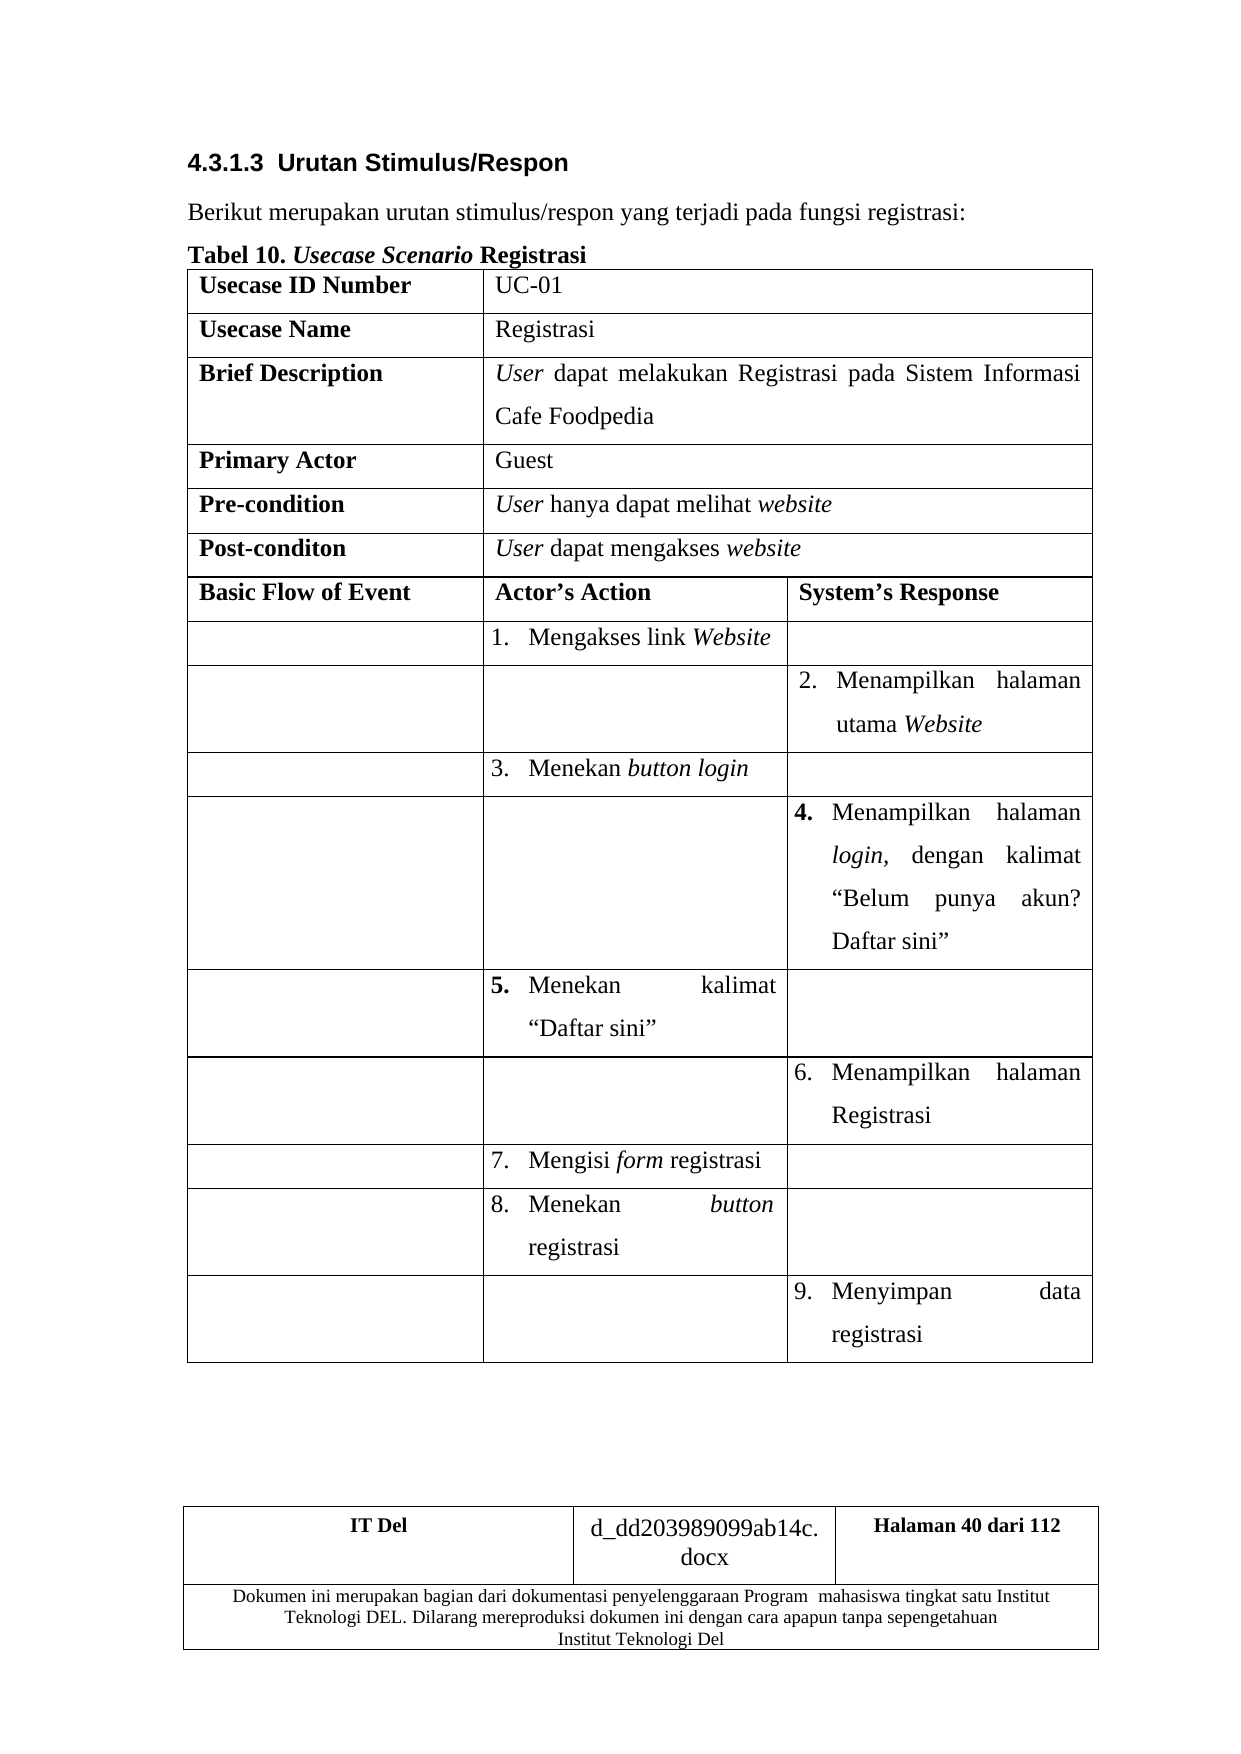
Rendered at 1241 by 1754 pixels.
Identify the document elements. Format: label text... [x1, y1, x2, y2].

table_cell Registrasi [484, 314, 1092, 357]
table_cell Menekan button login [484, 753, 787, 796]
table_cell [788, 753, 1092, 796]
table_cell System’s Response [788, 578, 1092, 621]
table_cell Menampilkan halaman utama Website [788, 666, 1092, 752]
table_cell [484, 666, 787, 752]
table_cell [188, 1145, 483, 1188]
table_cell Menekan kalimat “Daftar sini” [484, 970, 787, 1056]
table_header Usecase ID Number [188, 270, 483, 313]
table_cell Actor’s Action [484, 578, 787, 621]
table_cell [188, 753, 483, 796]
table_cell User dapat mengakses website [484, 534, 1092, 576]
table_cell User dapat melakukan Registrasi pada Sistem Informasi Cafe Foodpedia [484, 358, 1092, 444]
table_cell [188, 1058, 483, 1144]
table_cell [484, 797, 787, 969]
table_cell [484, 1058, 787, 1144]
table_cell [788, 1145, 1092, 1188]
table_cell User hanya dapat melihat website [484, 489, 1092, 532]
table_cell Pre-condition [188, 489, 483, 532]
table_cell [484, 1276, 787, 1362]
table_cell [788, 622, 1092, 664]
table_cell Mengakses link Website [484, 622, 787, 664]
table_cell Menampilkan halaman Registrasi [788, 1058, 1092, 1144]
table_cell Primary Actor [188, 445, 483, 488]
table_cell [188, 1276, 483, 1362]
table_header UC-01 [484, 270, 1092, 313]
table_cell [188, 622, 483, 664]
subtitle Urutan Stimulus/Respon [187, 148, 1092, 176]
table_cell Basic Flow of Event [188, 578, 483, 621]
table_cell Post-conditon [188, 534, 483, 576]
table_cell Menekan button registrasi [484, 1189, 787, 1275]
table_cell Menampilkan halaman login, dengan kalimat “Belum punya akun? Daftar sini” [788, 797, 1092, 969]
table_cell [188, 666, 483, 752]
table_cell [788, 970, 1092, 1056]
table_cell [188, 797, 483, 969]
table_cell Guest [484, 445, 1092, 488]
table_cell Mengisi form registrasi [484, 1145, 787, 1188]
table_cell [788, 1189, 1092, 1275]
table_cell Brief Description [188, 358, 483, 444]
table_cell [188, 1189, 483, 1275]
text Tabel 10. Usecase Scenario Registrasi [187, 240, 1092, 269]
table_cell [188, 970, 483, 1056]
table_cell Usecase Name [188, 314, 483, 357]
text Berikut merupakan urutan stimulus/respon yang terjadi pada fungsi registrasi: [187, 197, 1092, 226]
table_cell Menyimpan data registrasi [788, 1276, 1092, 1362]
